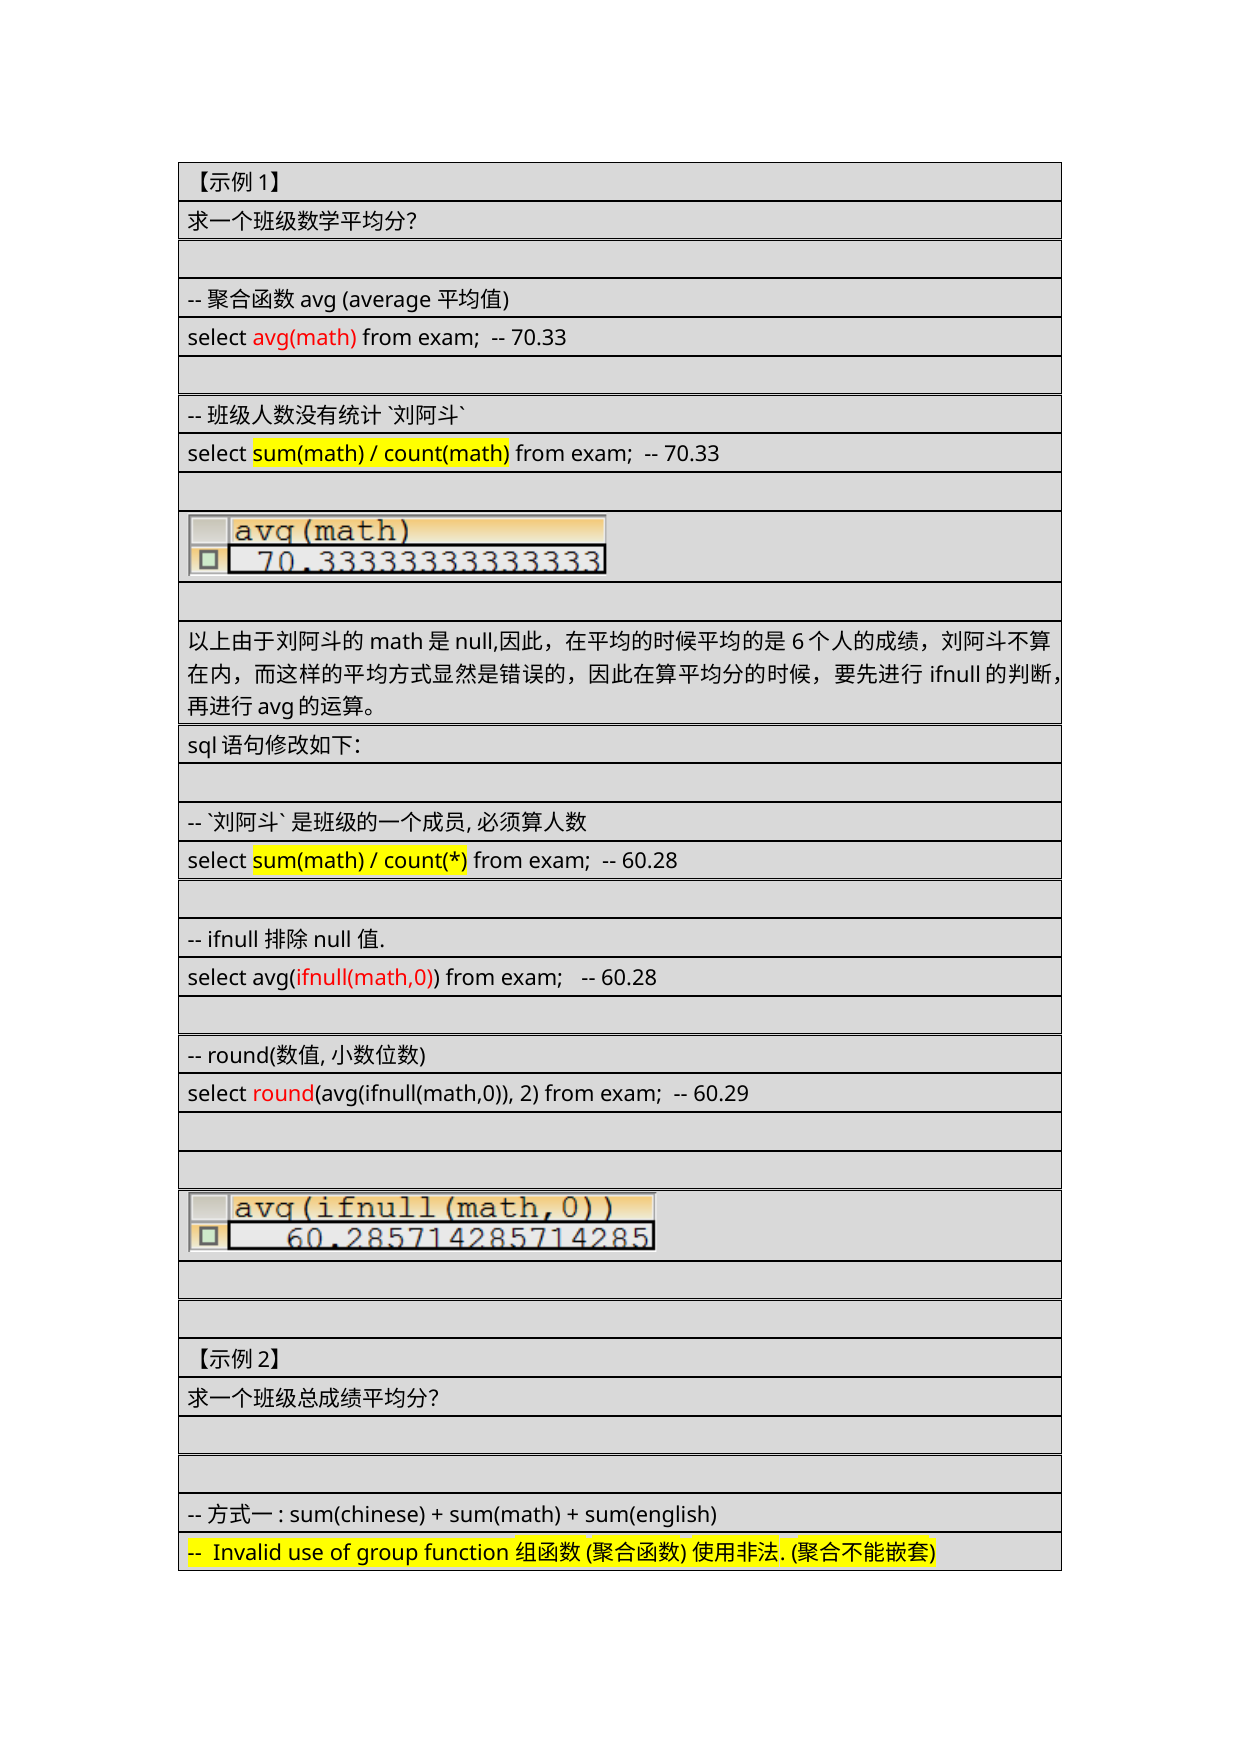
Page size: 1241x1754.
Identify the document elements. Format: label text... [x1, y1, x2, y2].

text select sum(math) / count(math) from exam; -- 70.33 [179, 434, 1061, 471]
text -- 聚合函数 avg (average 平均值) [179, 279, 1061, 316]
text -- 方式一 : sum(chinese) + sum(math) + sum(english) [179, 1494, 1061, 1531]
text sql语句修改如下： [179, 726, 1061, 762]
picture [187, 513, 607, 576]
text select sum(math) / count(*) from exam; -- 60.28 [179, 842, 1061, 878]
text 以上由于刘阿斗的math是null,因此，在平均的时候平均的是6个人的成绩，刘阿斗不算在内，而这样的平均方式显然是错误的，因此在算平均分的时候，要先进行ifnull的判断，再进行avg的运算。 [179, 622, 1061, 723]
text select avg(ifnull(math,0)) from exam; -- 60.28 [179, 958, 1061, 995]
text 【示例2】 [179, 1339, 1061, 1376]
text 【示例1】 [179, 163, 1061, 200]
text select avg(math) from exam; -- 70.33 [179, 318, 1061, 355]
text -- `刘阿斗` 是班级的一个成员, 必须算人数 [179, 803, 1061, 840]
text select round(avg(ifnull(math,0)), 2) from exam; -- 60.29 [179, 1074, 1061, 1111]
text -- ifnull 排除 null 值. [179, 919, 1061, 956]
text 求一个班级数学平均分？ [179, 202, 1061, 238]
text 求一个班级总成绩平均分？ [179, 1378, 1061, 1415]
text -- 班级人数没有统计 `刘阿斗` [179, 396, 1061, 432]
text -- round(数值, 小数位数) [179, 1036, 1061, 1072]
text -- Invalid use of group function 组函数 (聚合函数) 使用非法. (聚合不能嵌套) [179, 1533, 1061, 1570]
picture [187, 1192, 657, 1252]
